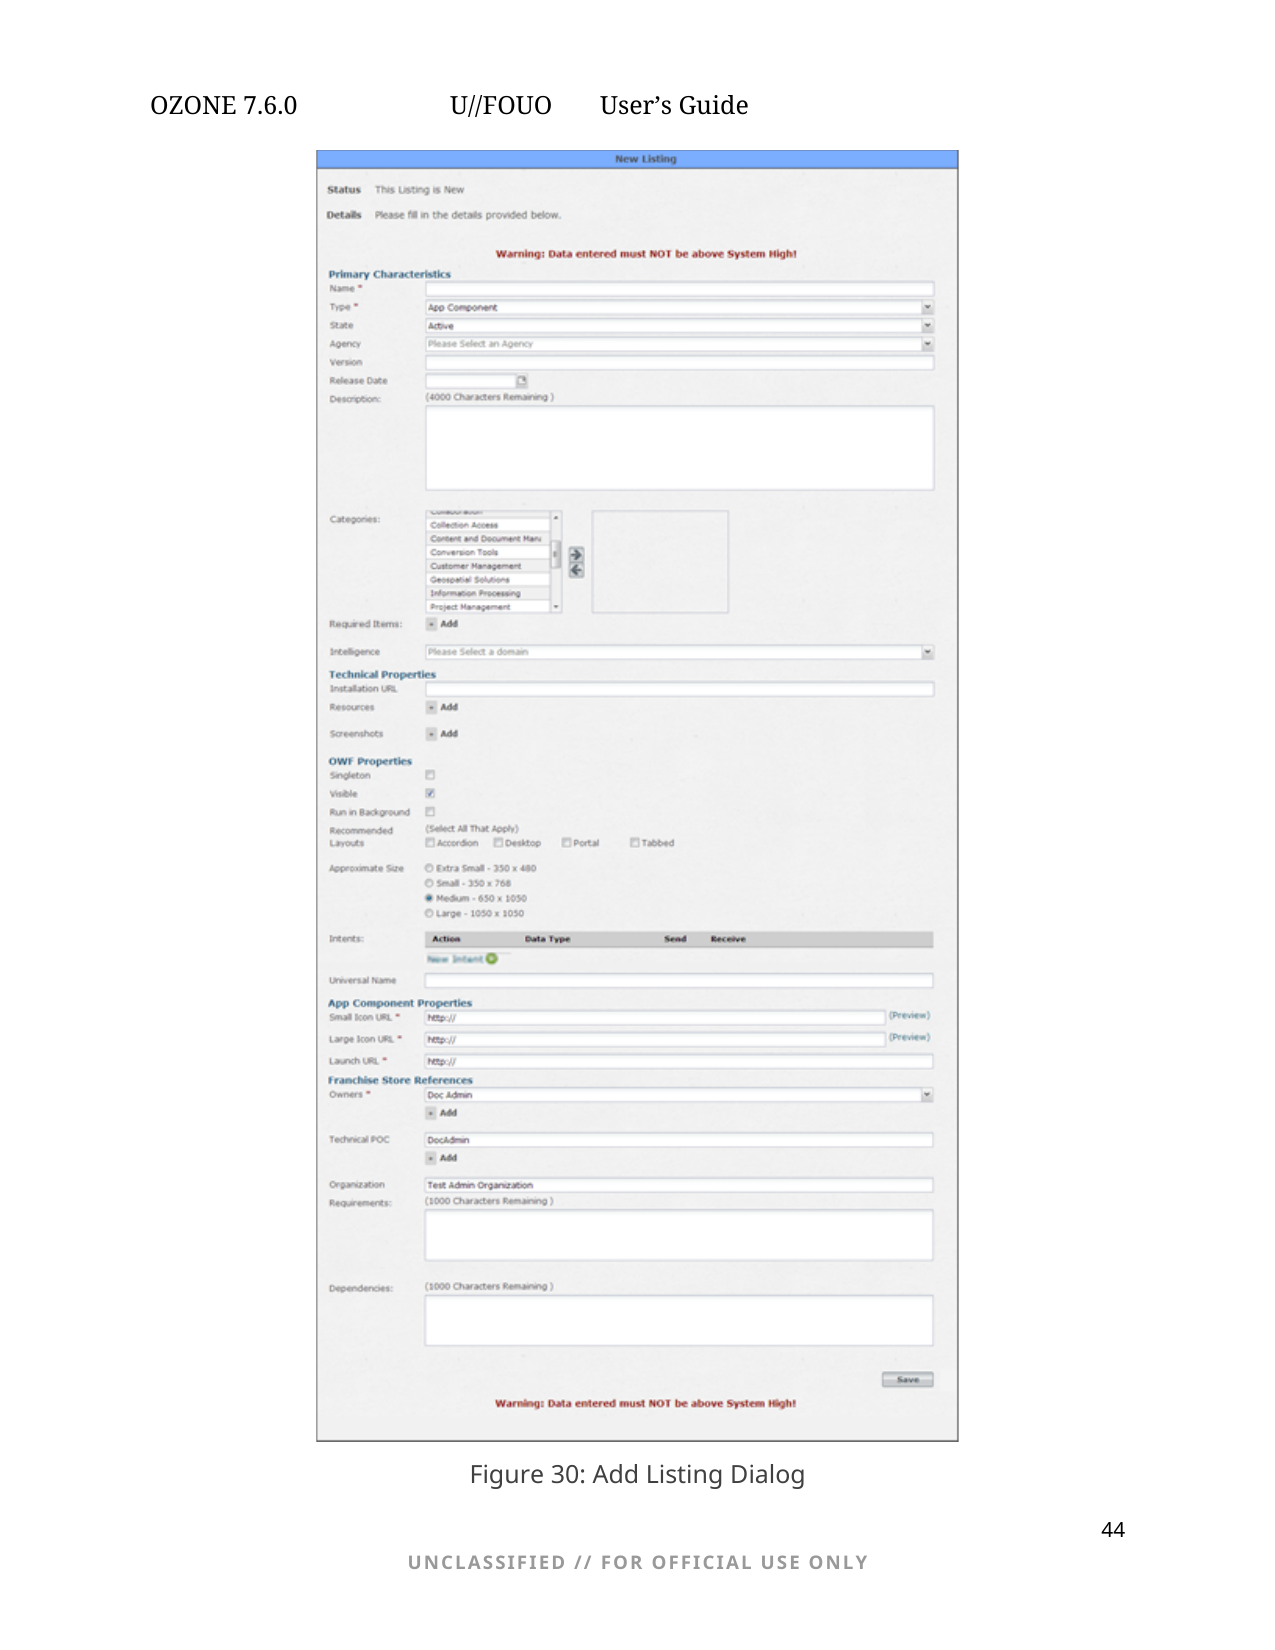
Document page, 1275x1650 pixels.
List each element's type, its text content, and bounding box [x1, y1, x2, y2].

text Figure 30: Add Listing Dialog [150, 1457, 1125, 1491]
picture [316, 150, 959, 1442]
